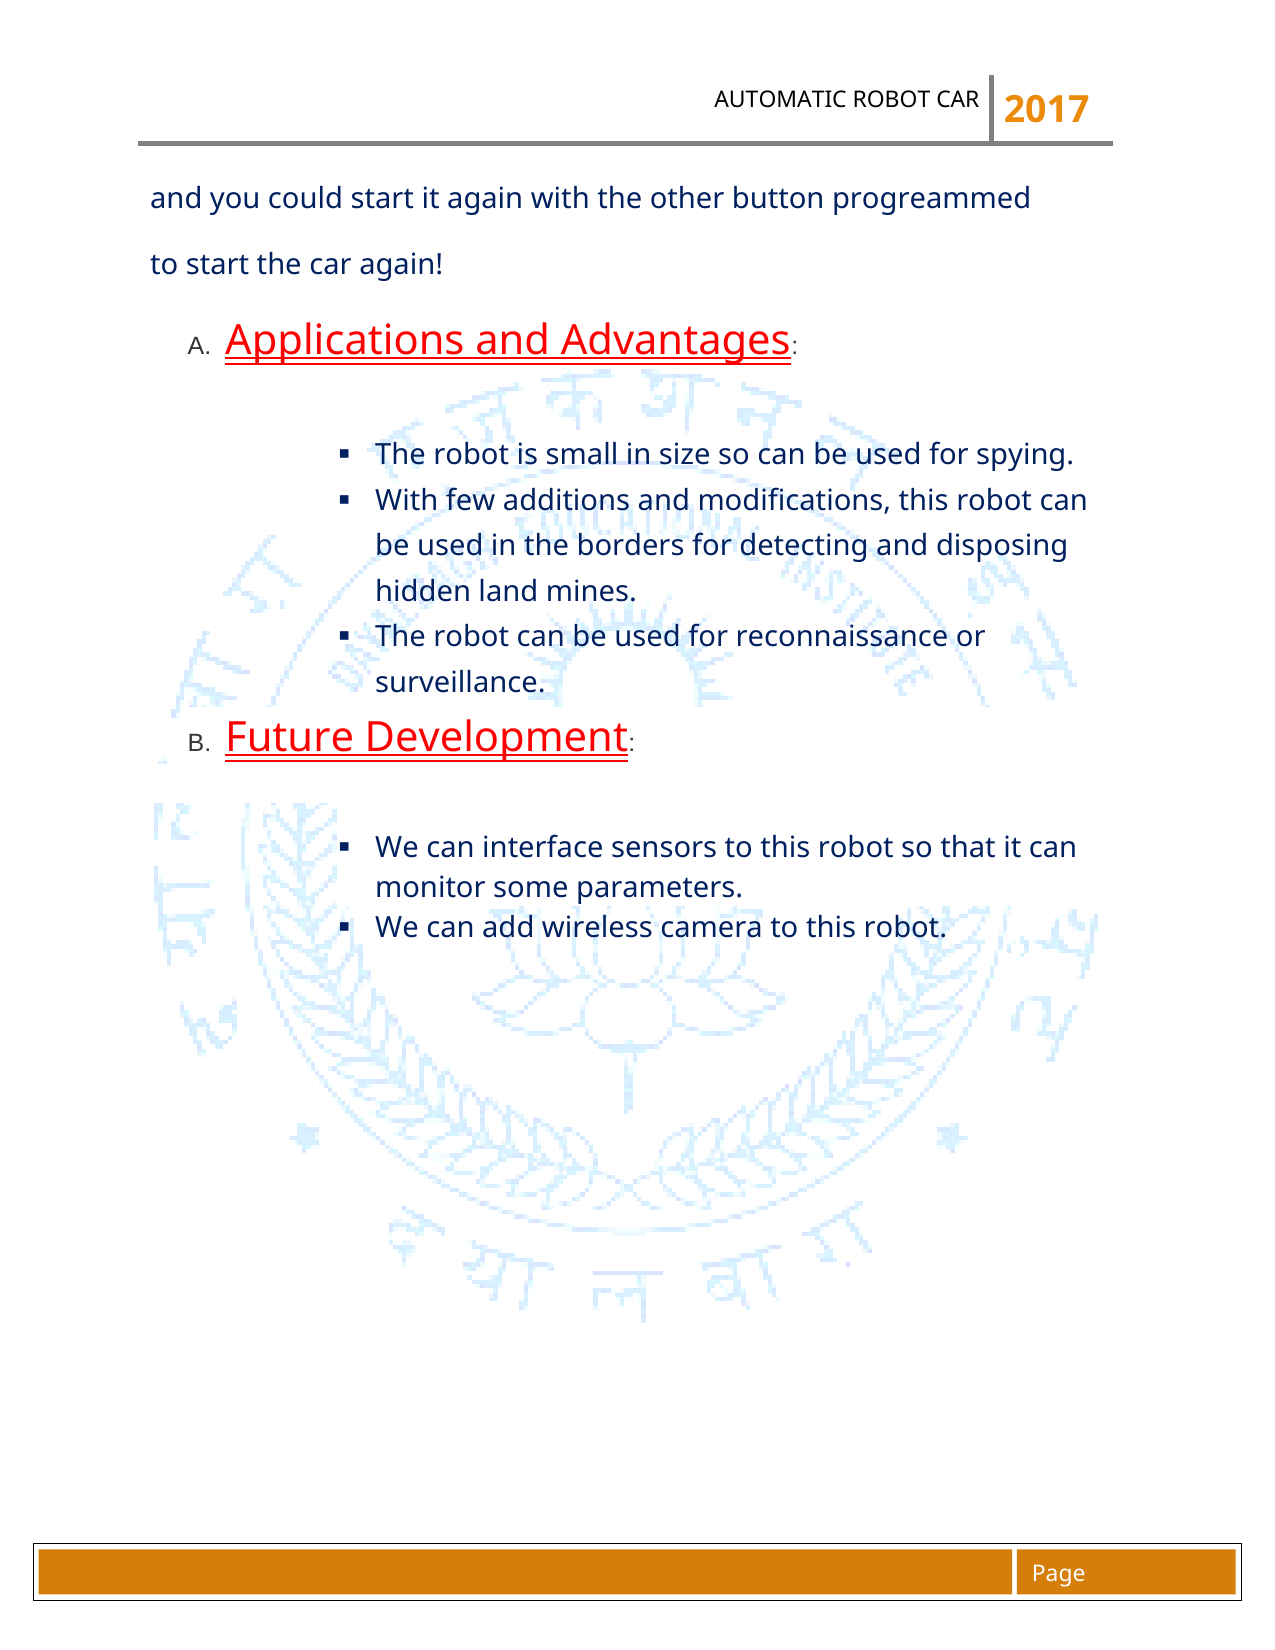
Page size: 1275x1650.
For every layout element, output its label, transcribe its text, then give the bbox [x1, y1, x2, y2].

list Future Development: [187, 707, 1125, 764]
list We can add wireless camera to this robot. [337, 906, 1125, 946]
text and you could start it again with the other button progreammed [150, 177, 1125, 217]
list We can interface sensors to this robot so that it can monitor some parameters. [337, 827, 1125, 906]
text to start the car again! [150, 243, 1125, 283]
list The robot can be used for reconnaissance or surveillance. [337, 616, 1125, 701]
list Applications and Advantages: [187, 310, 1125, 367]
list With few additions and modifications, this robot can be used in the borders for detecting and disposing hidden land mines. [337, 479, 1125, 610]
list The robot is small in size so can be used for spying. [337, 433, 1125, 473]
